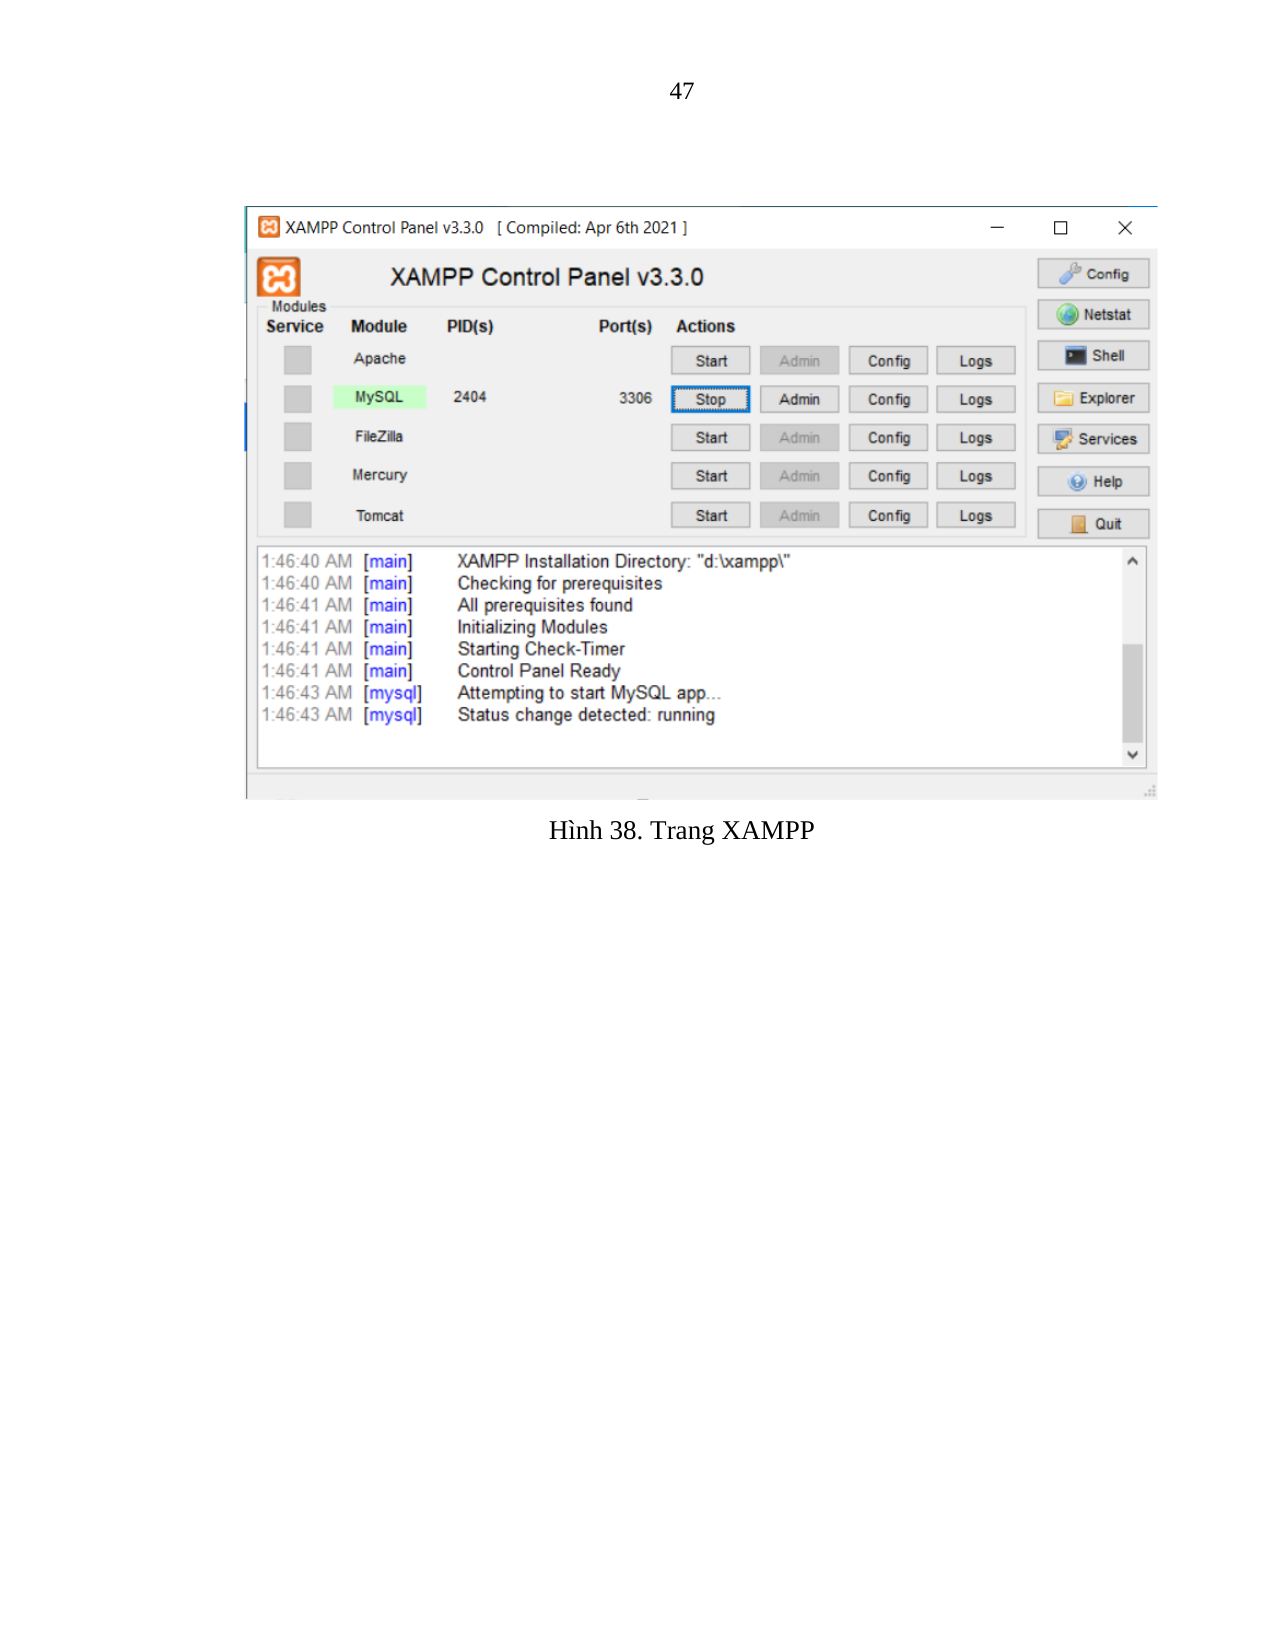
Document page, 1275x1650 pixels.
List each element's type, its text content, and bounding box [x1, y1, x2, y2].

picture [244, 206, 1158, 800]
text Hình 38. Trang XAMPP [207, 814, 1157, 846]
